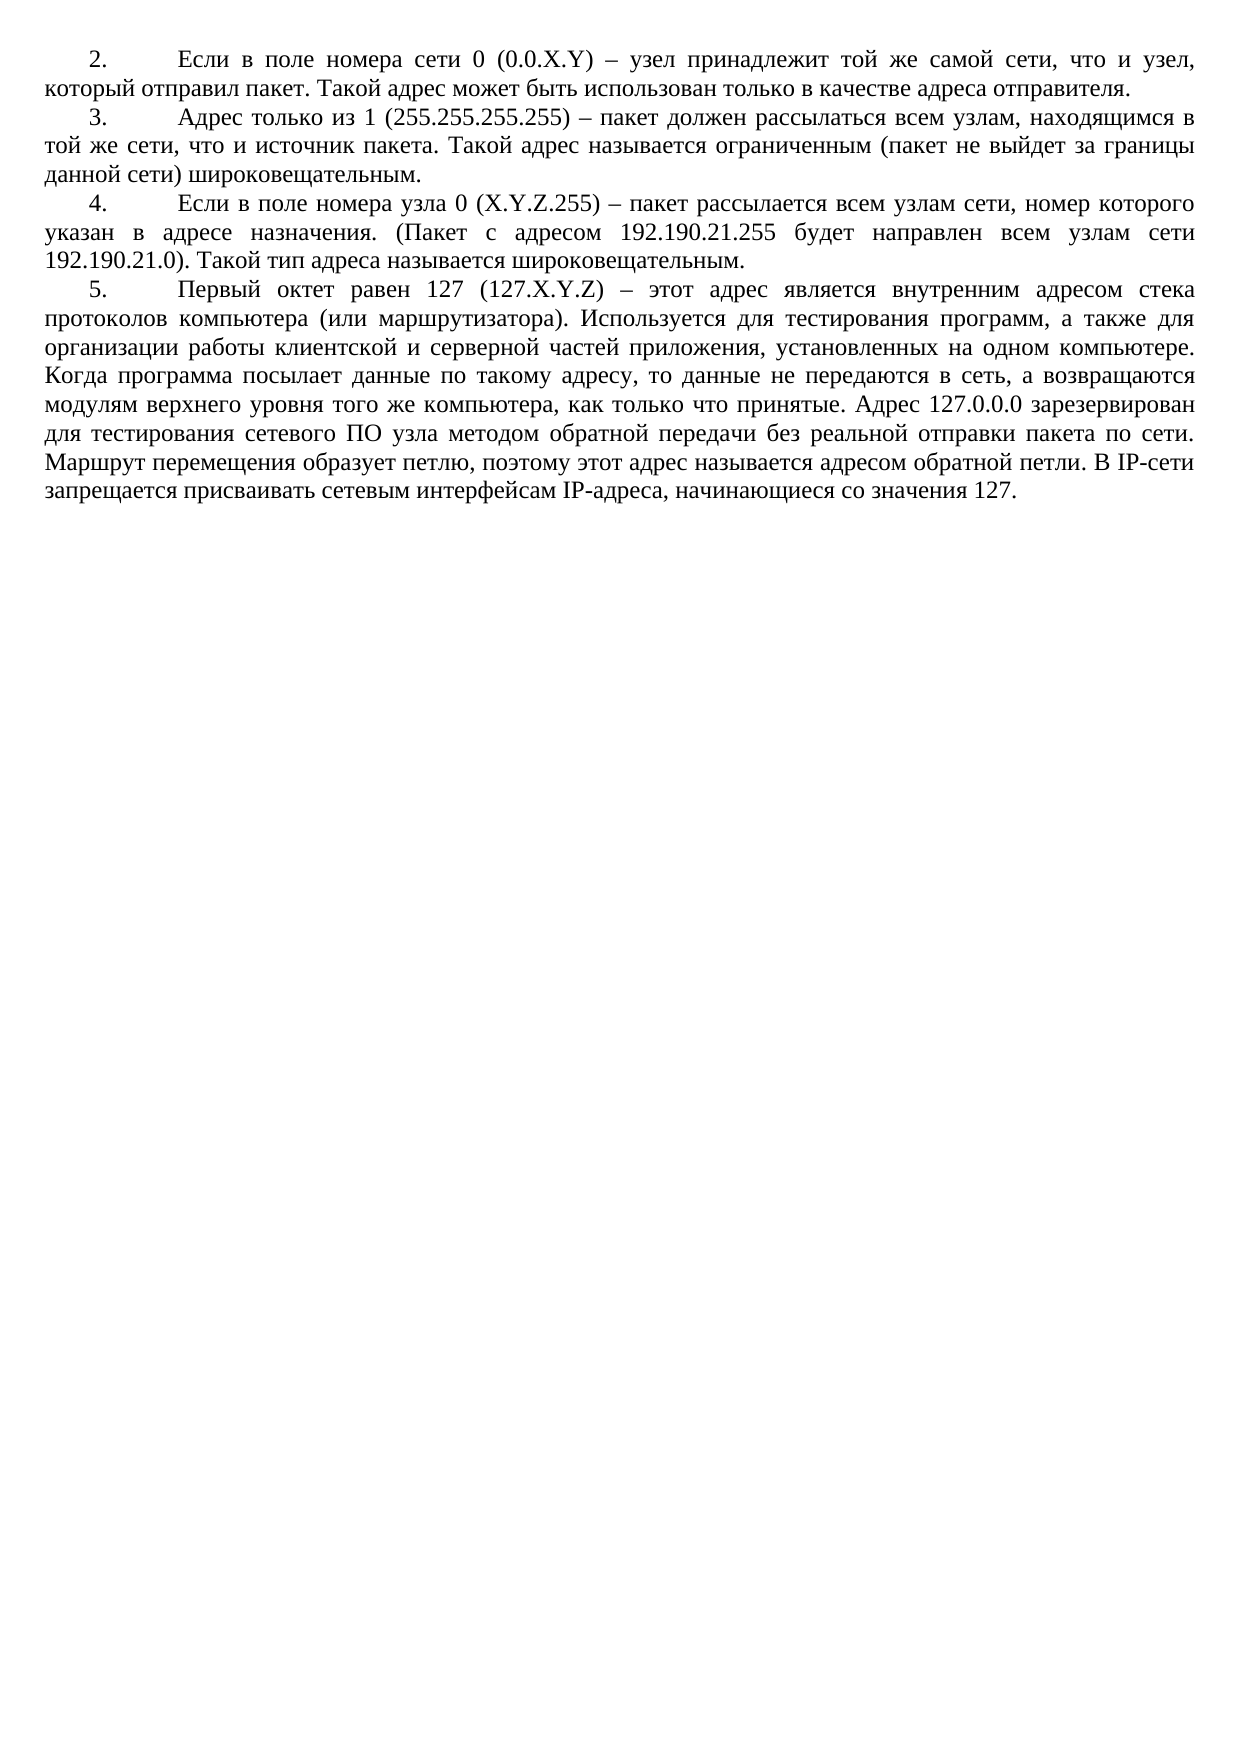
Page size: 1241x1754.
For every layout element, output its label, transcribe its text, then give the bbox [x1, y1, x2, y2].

text 5. Первый октет равен 127 (127.X.Y.Z) – этот адрес является внутренним адресом стека протоколов компьютера (или маршрутизатора). Используется для тестирования программ, а также для организации работы клиентской и серверной частей приложения, установленных на одном компьютере. Когда программа посылает данные по такому адресу, то данные не передаются в сеть, а возвращаются модулям верхнего уровня того же компьютера, как только что принятые. Адрес 127.0.0.0 зарезервирован для тестирования сетевого ПО узла методом обратной передачи без реальной отправки пакета по сети. Маршрут перемещения образует петлю, поэтому этот адрес называется адресом обратной петли. В IP-сети запрещается присваивать сетевым интерфейсам IP-адреса, начинающиеся со значения 127. [44, 274, 1196, 504]
text 2. Если в поле номера сети 0 (0.0.X.Y) – узел принадлежит той же самой сети, что и узел, который отправил пакет. Такой адрес может быть использован только в качестве адреса отправителя. [44, 44, 1196, 102]
text 3. Адрес только из 1 (255.255.255.255) – пакет должен рассылаться всем узлам, находящимся в той же сети, что и источник пакета. Такой адрес называется ограниченным (пакет не выйдет за границы данной сети) широковещательным. [44, 102, 1196, 188]
text 4. Если в поле номера узла 0 (X.Y.Z.255) – пакет рассылается всем узлам сети, номер которого указан в адресе назначения. (Пакет с адресом 192.190.21.255 будет направлен всем узлам сети 192.190.21.0). Такой тип адреса называется широковещательным. [44, 188, 1196, 274]
